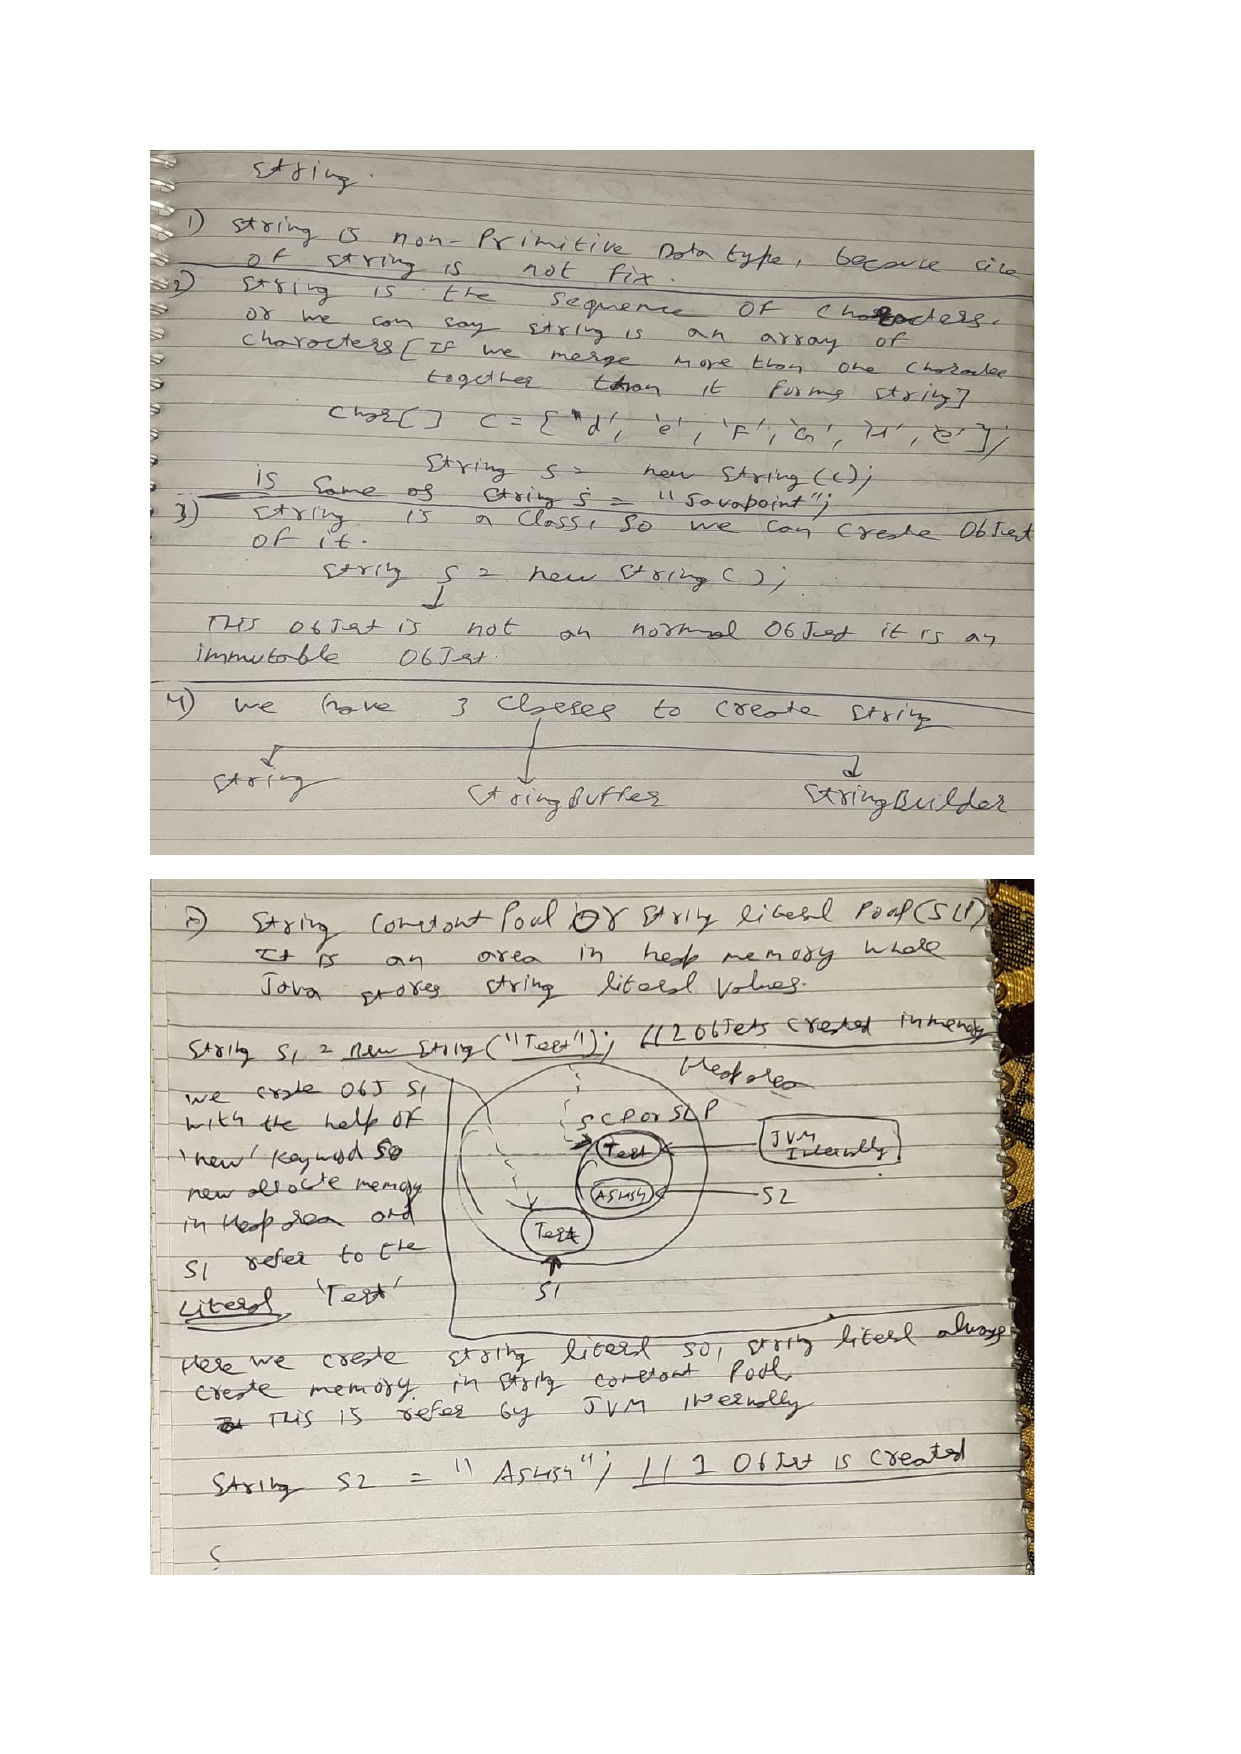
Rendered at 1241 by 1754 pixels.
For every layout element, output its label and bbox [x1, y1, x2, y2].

picture [150, 879, 1035, 1575]
picture [150, 150, 1035, 855]
